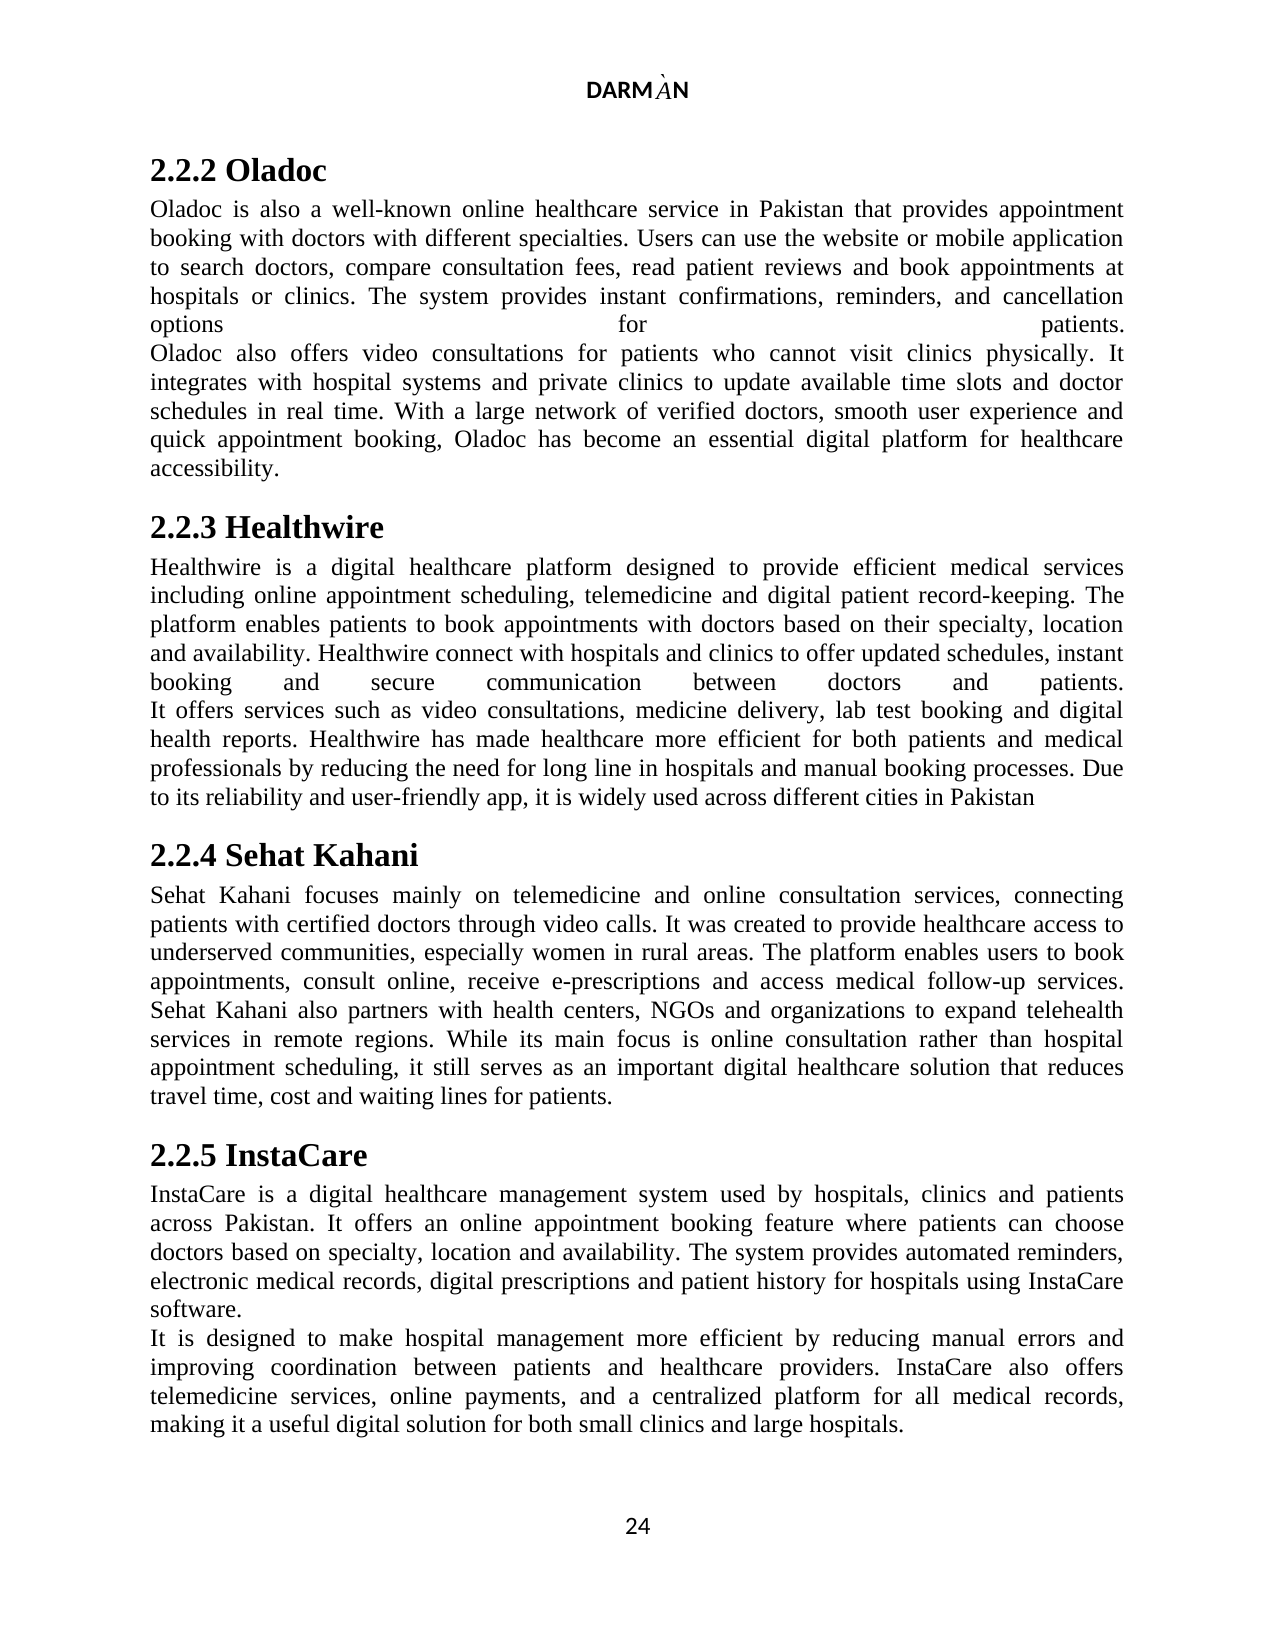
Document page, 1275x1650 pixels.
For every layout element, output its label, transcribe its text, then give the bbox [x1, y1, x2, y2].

text Healthwire is a digital healthcare platform designed to provide efficient medical services including online appointment scheduling, telemedicine and digital patient record-keeping. The platform enables patients to book appointments with doctors based on their specialty, location and availability. Healthwire connect with hospitals and clinics to offer updated schedules, instant booking and secure communication between doctors and patients. It offers services such as video consultations, medicine delivery, lab test booking and digital health reports. Healthwire has made healthcare more efficient for both patients and medical professionals by reducing the need for long line in hospitals and manual booking processes. Due to its reliability and user-friendly app, it is widely used across different cities in Pakistan [150, 552, 1125, 810]
subtitle 2.2.4 Sehat Kahani [150, 835, 1125, 874]
text InstaCare is a digital healthcare management system used by hospitals, clinics and patients across Pakistan. It offers an online appointment booking feature where patients can choose doctors based on specialty, location and availability. The system provides automated reminders, electronic medical records, digital prescriptions and patient history for hospitals using InstaCare software. It is designed to make hospital management more efficient by reducing manual errors and improving coordination between patients and healthcare providers. InstaCare also offers telemedicine services, online payments, and a centralized platform for all medical records, making it a useful digital solution for both small clinics and large hospitals. [150, 1179, 1125, 1438]
text Sehat Kahani focuses mainly on telemedicine and online consultation services, connecting patients with certified doctors through video calls. It was created to provide healthcare access to underserved communities, especially women in rural areas. The platform enables users to book appointments, consult online, receive e-prescriptions and access medical follow-up services. Sehat Kahani also partners with health centers, NGOs and organizations to expand telehealth services in remote regions. While its main focus is online consultation rather than hospital appointment scheduling, it still serves as an important digital healthcare solution that reduces travel time, cost and waiting lines for patients. [150, 880, 1125, 1110]
subtitle 2.2.2 Oladoc [150, 150, 1125, 188]
subtitle 2.2.5 InstaCare [150, 1135, 1125, 1173]
subtitle 2.2.3 Healthwire [150, 507, 1125, 545]
text Oladoc is also a well-known online healthcare service in Pakistan that provides appointment booking with doctors with different specialties. Users can use the website or mobile application to search doctors, compare consultation fees, read patient reviews and book appointments at hospitals or clinics. The system provides instant confirmations, reminders, and cancellation options for patients. Oladoc also offers video consultations for patients who cannot visit clinics physically. It integrates with hospital systems and private clinics to update available time slots and doctor schedules in real time. With a large network of verified doctors, smooth user experience and quick appointment booking, Oladoc has become an essential digital platform for healthcare accessibility. [150, 194, 1125, 482]
